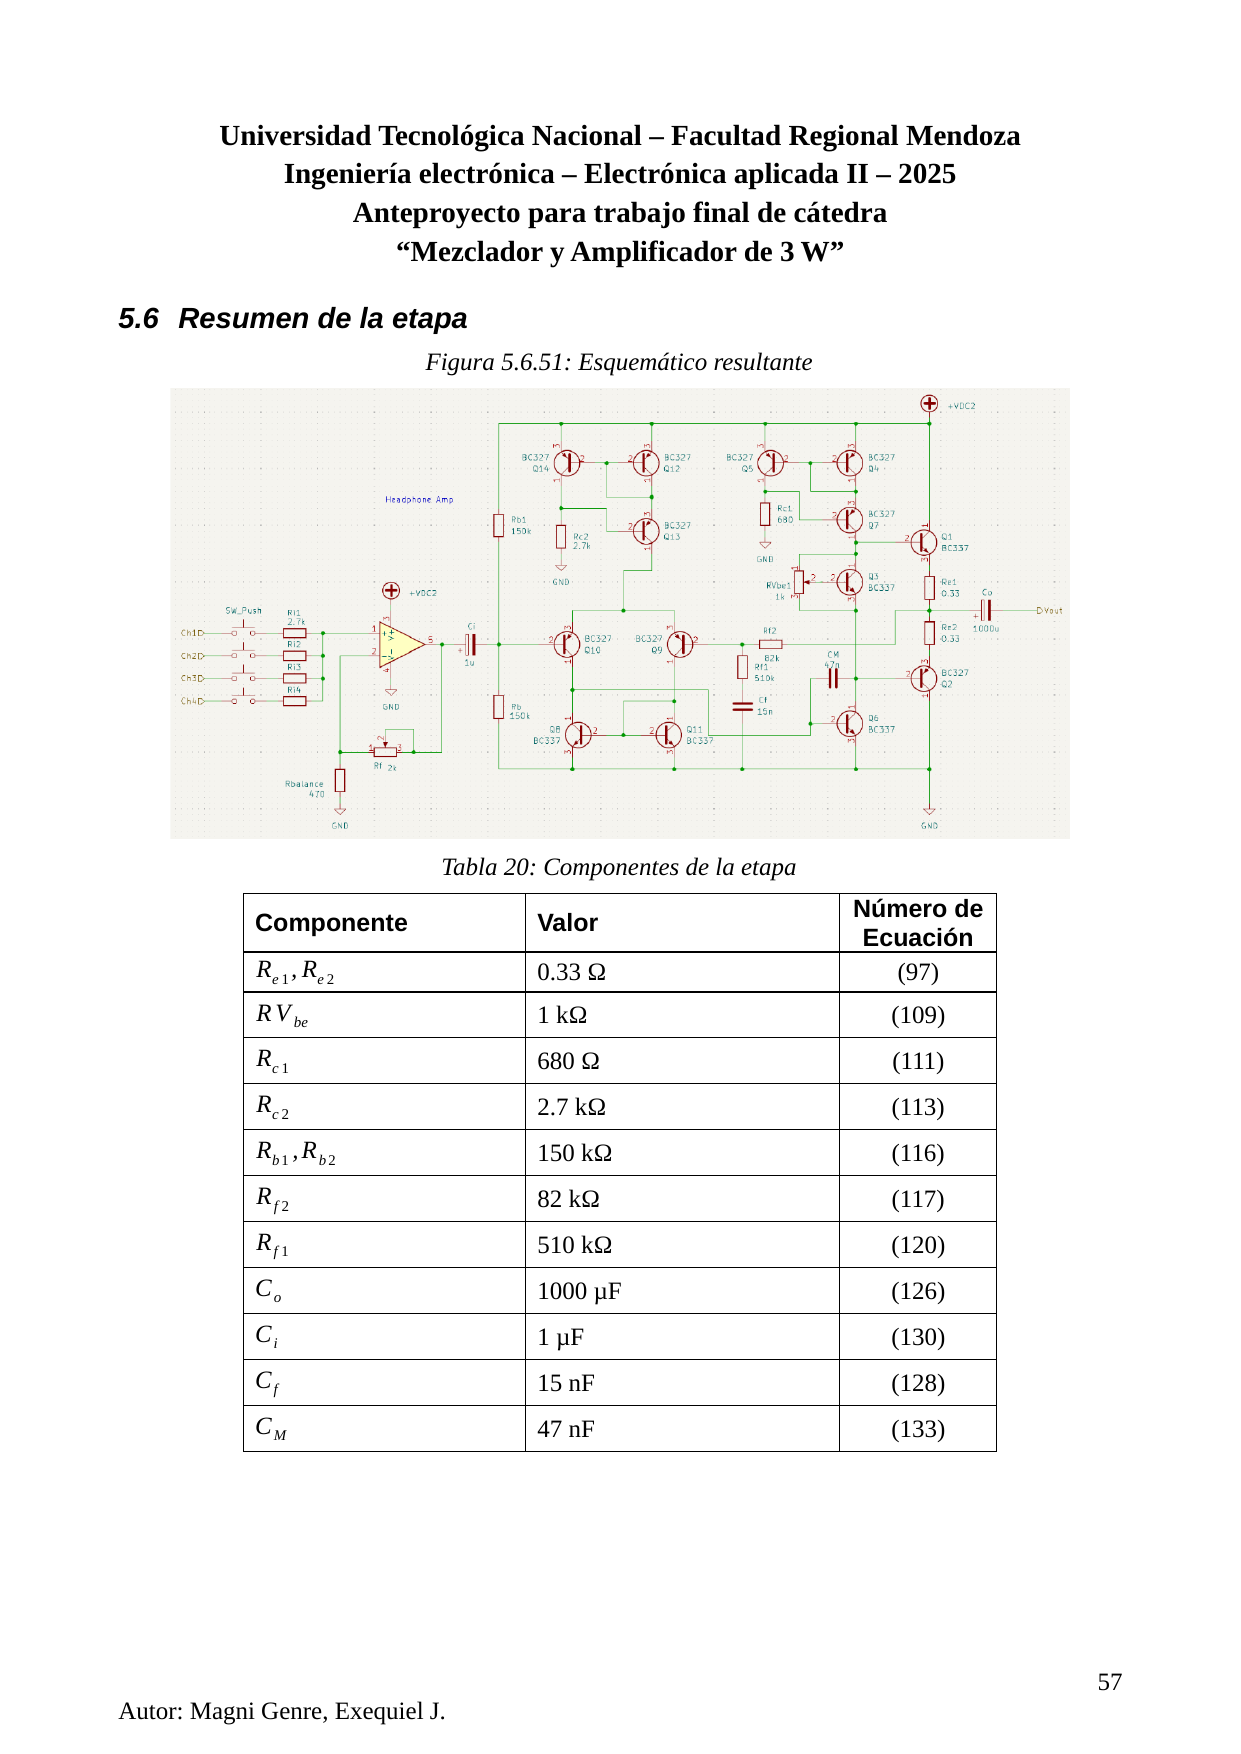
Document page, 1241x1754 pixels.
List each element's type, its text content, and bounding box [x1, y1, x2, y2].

table_cell 150 kΩ [526, 1130, 839, 1175]
table_header Valor [526, 894, 839, 951]
table_header Número de Ecuación [840, 894, 996, 951]
table_cell (116) [840, 1130, 996, 1175]
table_cell [244, 1084, 525, 1129]
table_cell 2.7 kΩ [526, 1084, 839, 1129]
picture [170, 388, 1070, 839]
subtitle Resumen de la etapa [118, 301, 1122, 334]
table_cell 1 µF [526, 1314, 839, 1359]
table_cell 0.33 Ω [526, 953, 839, 991]
table_cell [244, 1130, 525, 1175]
table_cell [244, 993, 525, 1037]
table_cell (109) [840, 993, 996, 1037]
table_cell (128) [840, 1360, 996, 1405]
table_cell [244, 1222, 525, 1267]
table_cell (113) [840, 1084, 996, 1129]
table_cell (126) [840, 1268, 996, 1313]
table_cell (117) [840, 1176, 996, 1221]
table_cell 15 nF [526, 1360, 839, 1405]
table_cell 1 kΩ [526, 993, 839, 1037]
table_cell (111) [840, 1038, 996, 1083]
table_cell [244, 1314, 525, 1359]
text Tabla 20: Componentes de la etapa [118, 852, 1122, 880]
table_cell [244, 1360, 525, 1405]
table_header Componente [244, 894, 525, 951]
table_cell 1000 µF [526, 1268, 839, 1313]
table_cell 82 kΩ [526, 1176, 839, 1221]
table_cell [244, 1268, 525, 1313]
table_cell [244, 953, 525, 991]
table_cell 47 nF [526, 1406, 839, 1451]
table_cell [244, 1038, 525, 1083]
table_cell (130) [840, 1314, 996, 1359]
table_cell (97) [840, 953, 996, 991]
table_cell (133) [840, 1406, 996, 1451]
table_cell [244, 1176, 525, 1221]
table_cell 510 kΩ [526, 1222, 839, 1267]
table_cell [244, 1406, 525, 1451]
table_cell 680 Ω [526, 1038, 839, 1083]
table_cell (120) [840, 1222, 996, 1267]
